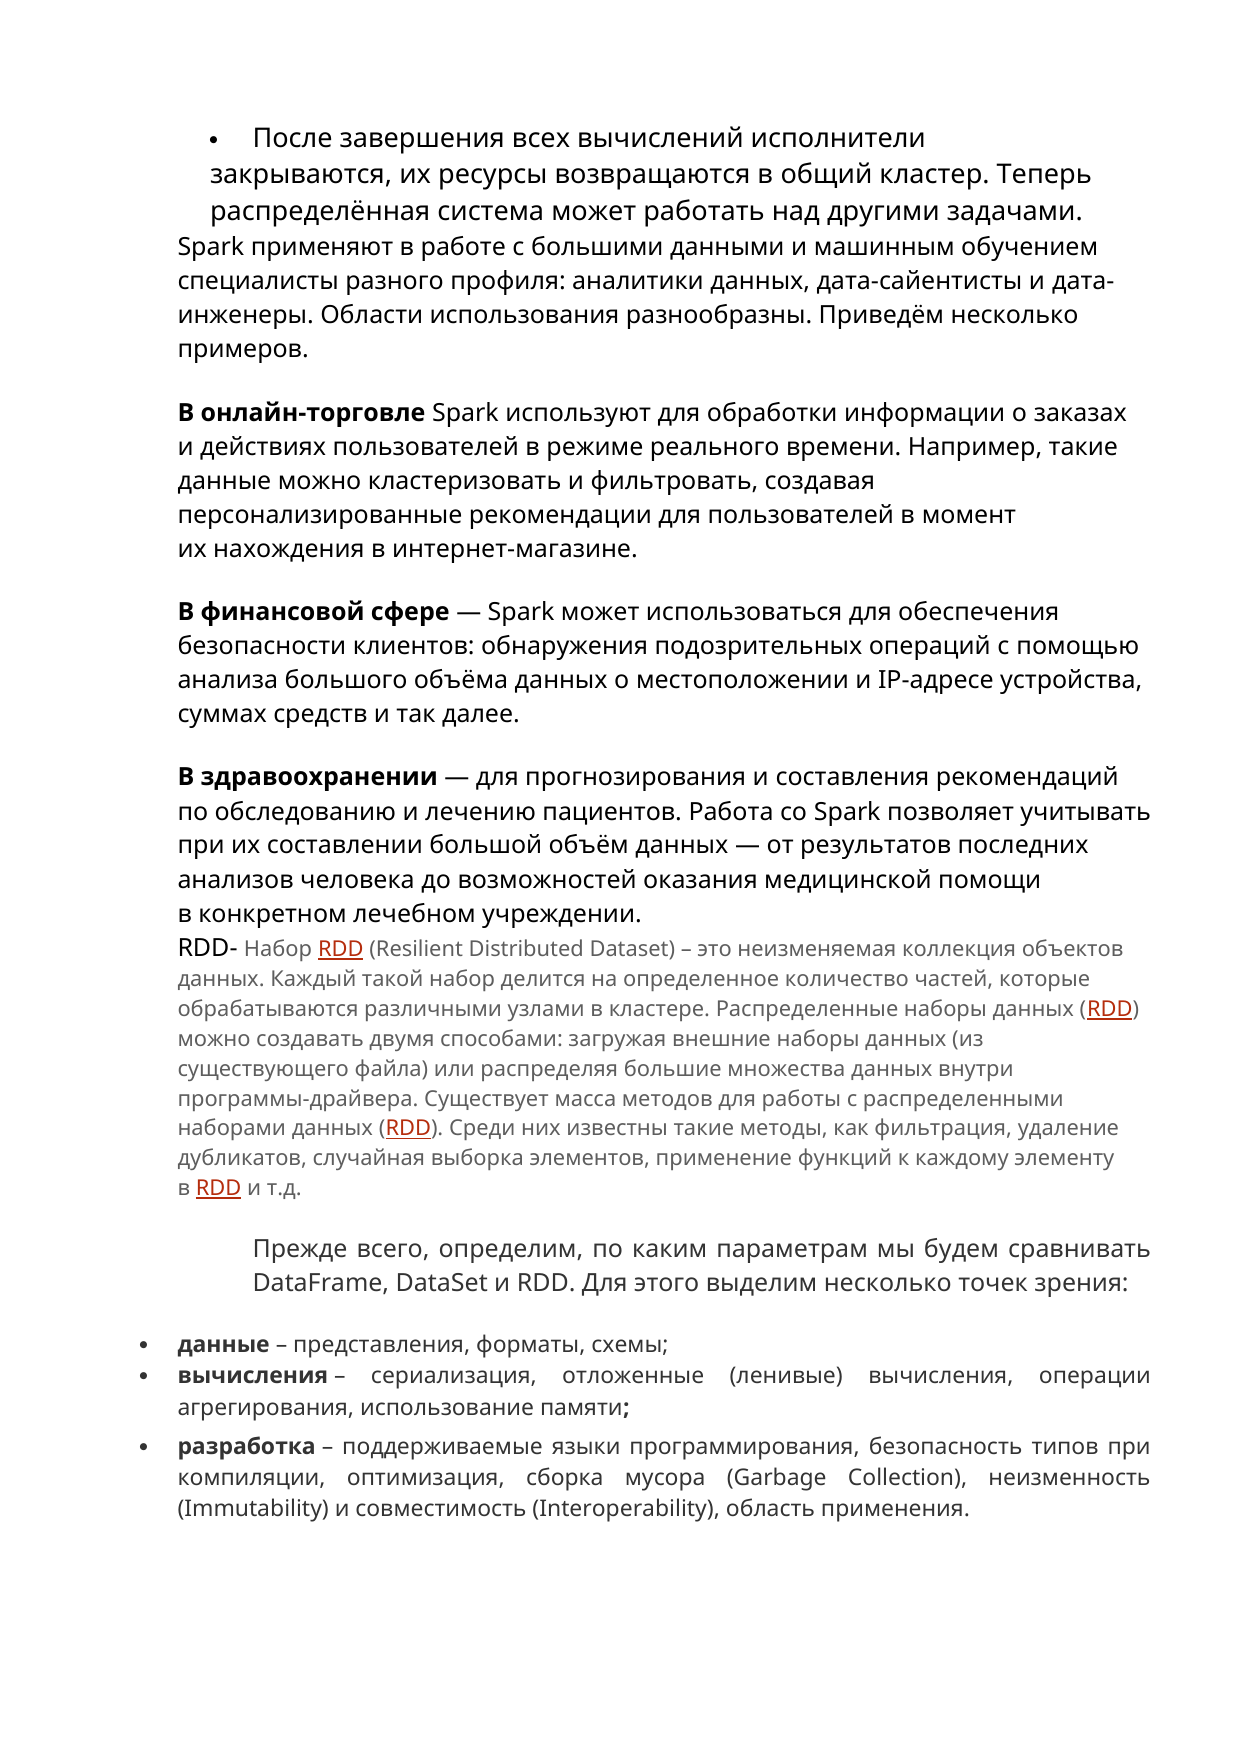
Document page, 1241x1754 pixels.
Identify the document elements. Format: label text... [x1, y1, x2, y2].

text В онлайн-торговле Spark используют для обработки информации о заказах и действиях пользователей в режиме реального времени. Например, такие данные можно кластеризовать и фильтровать, создавая персонализированные рекомендации для пользователей в момент их нахождения в интернет-магазине. [177, 394, 1152, 564]
text Прежде всего, определим, по каким параметрам мы будем сравнивать DataFrame, DataSet и RDD. Для этого выделим несколько точек зрения: [252, 1231, 1152, 1299]
text В здравоохранении — для прогнозирования и составления рекомендаций по обследованию и лечению пациентов. Работа со Spark позволяет учитывать при их составлении большой объём данных — от результатов последних анализов человека до возможностей оказания медицинской помощи в конкретном лечебном учреждении. [177, 759, 1152, 929]
list После завершения всех вычислений исполнители закрываются, их ресурсы возвращаются в общий кластер. Теперь распределённая система может работать над другими задачами. [210, 118, 1152, 229]
text В финансовой сфере — Spark может использоваться для обеспечения безопасности клиентов: обнаружения подозрительных операций с помощью анализа большого объёма данных о местоположении и IP-адресе устройства, суммах средств и так далее. [177, 594, 1152, 730]
list разработка – поддерживаемые языки программирования, безопасность типов при компиляции, оптимизация, сборка мусора (Garbage Collection), неизменность (Immutability) и совместимость (Interoperability), область применения. [140, 1430, 1152, 1523]
list данные – представления, форматы, схемы; [140, 1328, 1152, 1359]
list вычисления – сериализация, отложенные (ленивые) вычисления, операции агрегирования, использование памяти; [140, 1359, 1152, 1422]
text Spark применяют в работе с большими данными и машинным обучением специалисты разного профиля: аналитики данных, дата-сайентисты и дата-инженеры. Области использования разнообразны. Приведём несколько примеров. [177, 229, 1152, 365]
text RDD- Набор RDD (Resilient Distributed Dataset) – это неизменяемая коллекция объектов данных. Каждый такой набор делится на определенное количество частей, которые обрабатываются различными узлами в кластере. Распределенные наборы данных (RDD) можно создавать двумя способами: загружая внешние наборы данных (из существующего файла) или распределяя большие множества данных внутри программы-драйвера. Существует масса методов для работы с распределенными наборами данных (RDD). Среди них известны такие методы, как фильтрация, удаление дубликатов, случайная выборка элементов, применение функций к каждому элементу в RDD и т.д. [177, 929, 1152, 1202]
